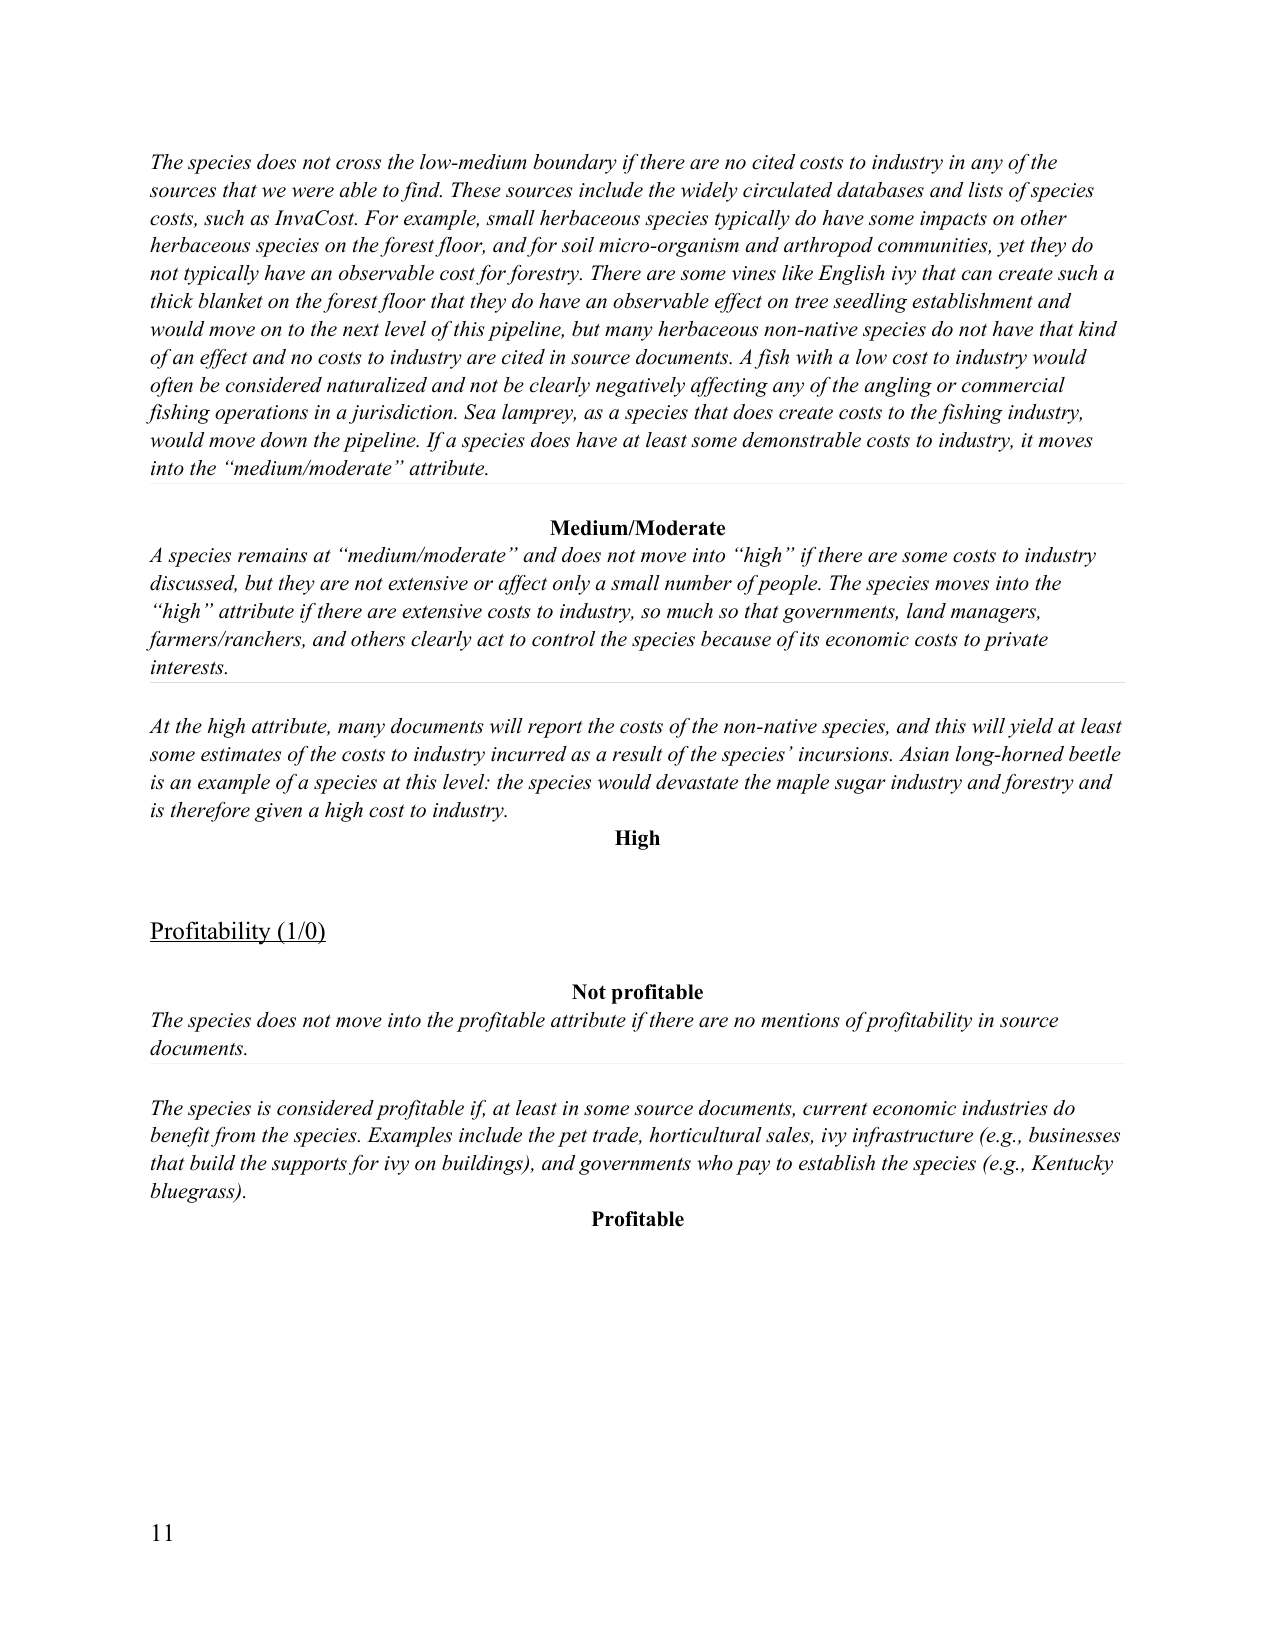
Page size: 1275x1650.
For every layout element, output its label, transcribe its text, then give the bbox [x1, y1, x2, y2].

text A species remains at “medium/moderate” and does not move into “high” if there are some costs to industry discussed, but they are not extensive or affect only a small number of people. The species moves into the “high” attribute if there are extensive costs to industry, so much so that governments, land managers, farmers/ranchers, and others clearly act to control the species because of its economic costs to private interests. [150, 543, 1125, 679]
text Profitable [150, 1207, 1125, 1231]
text Not profitable [150, 980, 1125, 1004]
text High [150, 825, 1125, 850]
subtitle Profitability (1/0) [150, 917, 1125, 944]
text The species does not cross the low-medium boundary if there are no cited costs to industry in any of the sources that we were able to find. These sources include the widely circulated databases and lists of species costs, such as InvaCost. For example, small herbaceous species typically do have some impacts on other herbaceous species on the forest floor, and for soil micro-organism and arthropod communities, yet they do not typically have an observable cost for forestry. There are some vines like English ivy that can create such a thick blanket on the forest floor that they do have an observable effect on tree seedling establishment and would move on to the next level of this pipeline, but many herbaceous non-native species do not have that kind of an effect and no costs to industry are cited in source documents. A fish with a low cost to industry would often be considered naturalized and not be clearly negatively affecting any of the angling or commercial fishing operations in a jurisdiction. Sea lamprey, as a species that does create costs to the fishing industry, would move down the pipeline. If a species does have at least some demonstrable costs to industry, it moves into the “medium/moderate” attribute. [150, 150, 1125, 480]
text The species is considered profitable if, at least in some source documents, current economic industries do benefit from the species. Examples include the pet trade, horticultural sales, ivy infrastructure (e.g., businesses that build the supports for ivy on buildings), and governments who pay to establish the species (e.g., Kentucky bluegrass). [150, 1096, 1125, 1203]
text At the high attribute, many documents will report the costs of the non-native species, and this will yield at least some estimates of the costs to industry incurred as a result of the species’ incursions. Asian long-horned beetle is an example of a species at this level: the species would devastate the maple sugar industry and forestry and is therefore given a high cost to industry. [150, 714, 1125, 822]
text Medium/Moderate [150, 516, 1125, 540]
text The species does not move into the profitable attribute if there are no mentions of profitability in source documents. [150, 1008, 1125, 1060]
